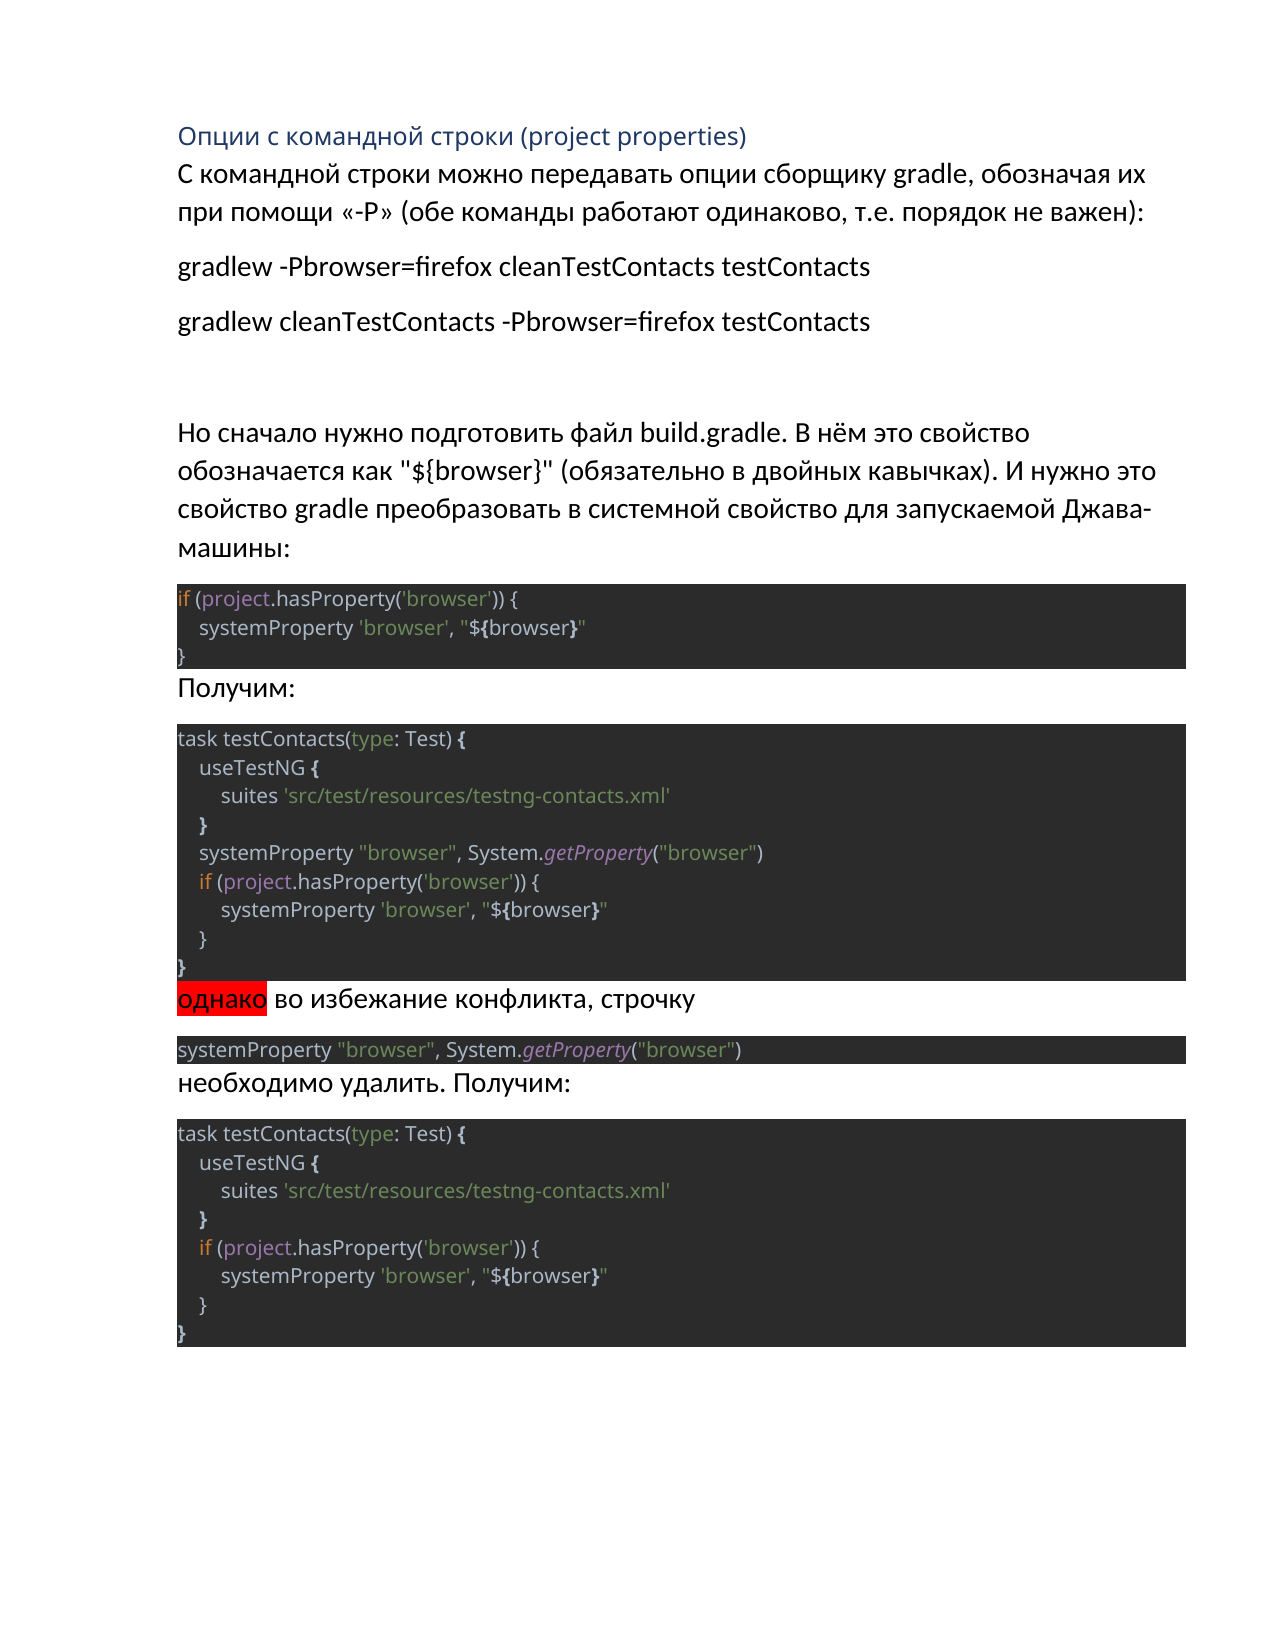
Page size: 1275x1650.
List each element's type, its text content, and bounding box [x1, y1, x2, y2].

subtitle Опции с командной строки (project properties) [177, 118, 1186, 152]
text С командной строки можно передавать опции сборщику gradle, обозначая их при помощи «-P» (обе команды работают одинаково, т.е. порядок не важен): [177, 155, 1186, 229]
text однако во избежание конфликта, строчку [267, 981, 1186, 1016]
text task testContacts(type: Test) { useTestNG { suites 'src/test/resources/testng-contacts.xml' } if (project.hasProperty('browser')) { systemProperty 'browser', "${browser}" } } [177, 1119, 1186, 1347]
text if (project.hasProperty('browser')) { systemProperty 'browser', "${browser}" } [177, 584, 1186, 669]
text systemProperty "browser", System.getProperty("browser") [177, 1036, 1186, 1064]
text необходимо удалить. Получим: [177, 1064, 1186, 1100]
text Но сначало нужно подготовить файл build.gradle. В нём это свойство обозначается как "${browser}" (обязательно в двойных кавычках). И нужно это свойство gradle преобразовать в системной свойство для запускаемой Джава-машины: [177, 414, 1186, 565]
text gradlew -Pbrowser=firefox cleanTestContacts testContacts [177, 248, 1186, 284]
text task testContacts(type: Test) { useTestNG { suites 'src/test/resources/testng-contacts.xml' } systemProperty "browser", System.getProperty("browser") if (project.hasProperty('browser')) { systemProperty 'browser', "${browser}" } } [177, 724, 1186, 981]
text gradlew cleanTestContacts -Pbrowser=firefox testContacts [177, 303, 1186, 339]
text Получим: [177, 669, 1186, 705]
